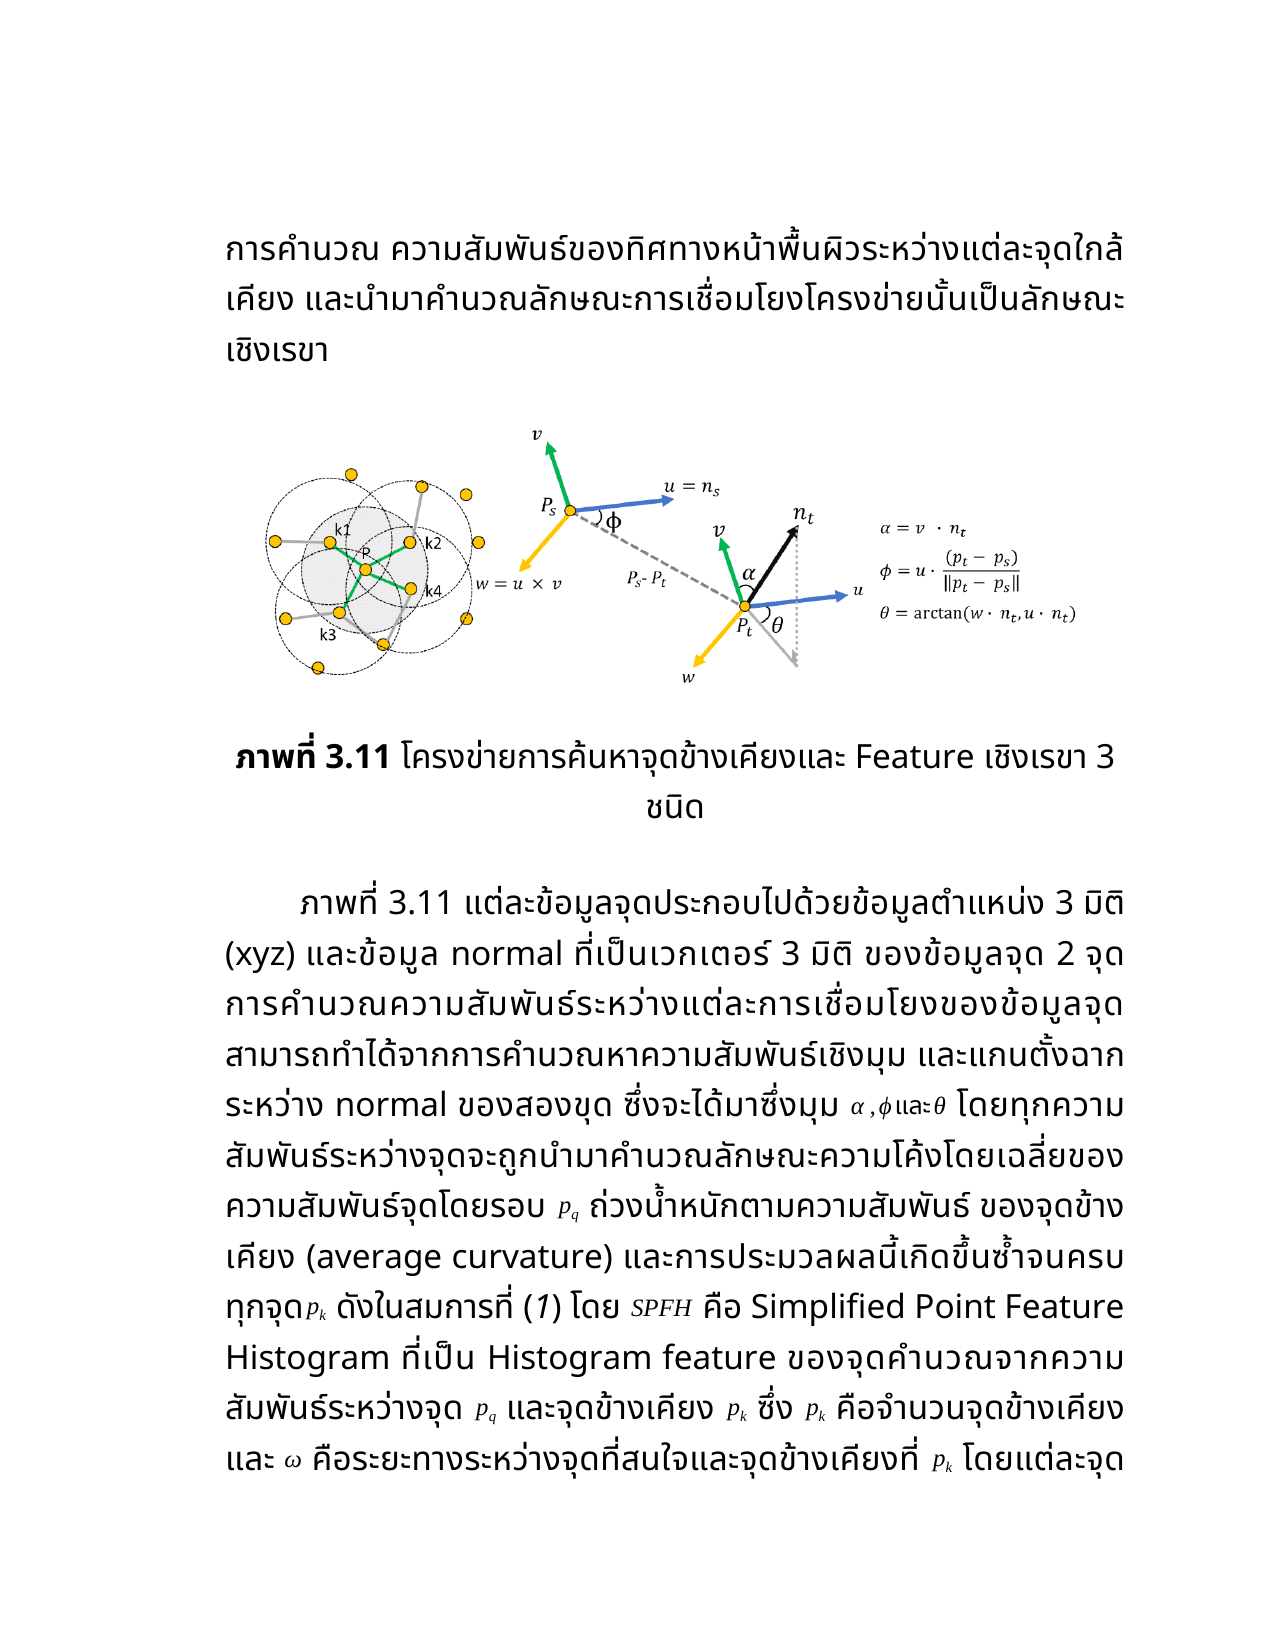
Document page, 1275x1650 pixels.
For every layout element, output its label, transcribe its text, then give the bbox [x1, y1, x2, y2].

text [225, 879, 1125, 1485]
text ภาพที่ 3.11 โครงข่ายการค้นหาจุดข้างเคียงและ Feature เชิงเรขา 3 ชนิด [225, 732, 1125, 833]
picture [265, 421, 1085, 687]
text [225, 225, 1125, 376]
